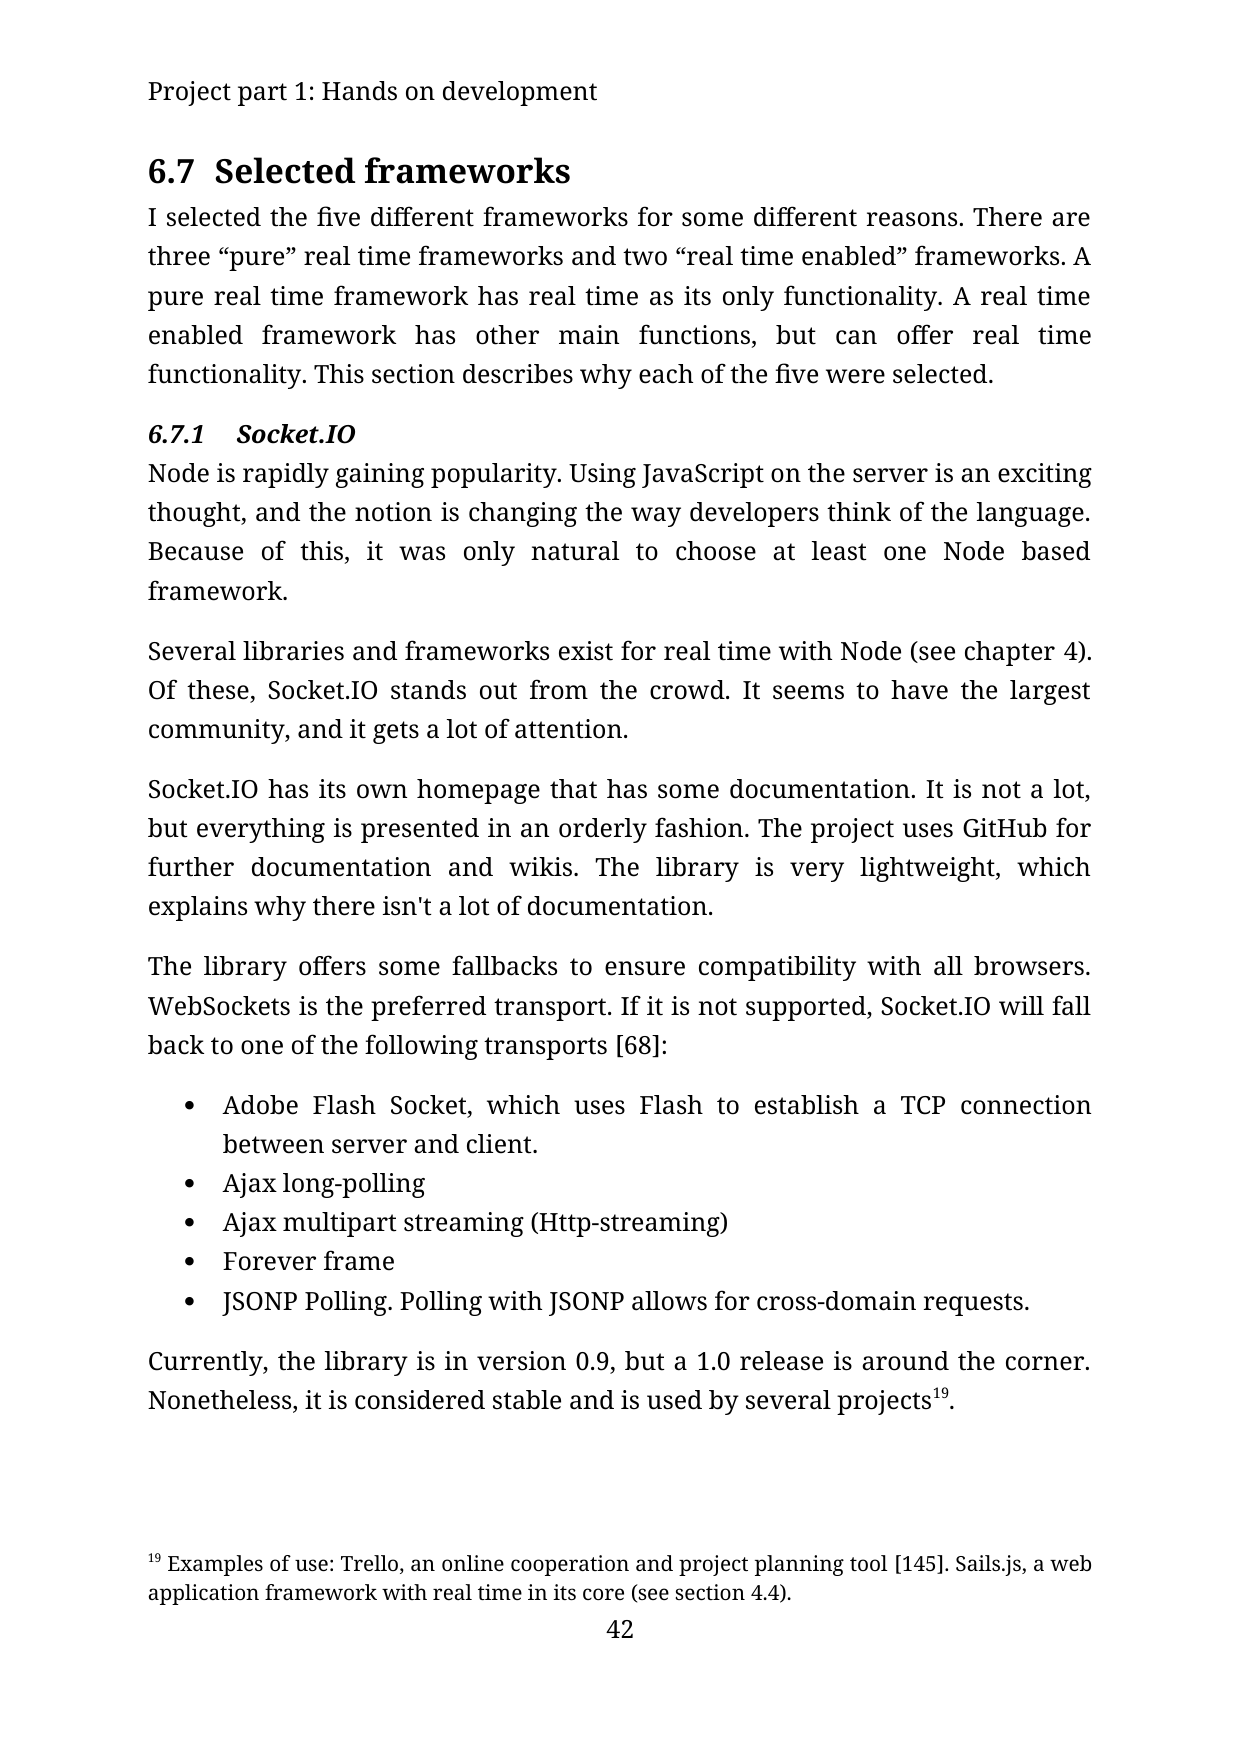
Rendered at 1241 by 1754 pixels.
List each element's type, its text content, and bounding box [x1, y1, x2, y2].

text The library offers some fallbacks to ensure compatibility with all browsers. WebSockets is the preferred transport. If it is not supported, Socket.IO will fall back to one of the following transports [68]: [148, 949, 1092, 1061]
text Several libraries and frameworks exist for real time with Node (see chapter 4). Of these, Socket.IO stands out from the crowd. It seems to have the largest community, and it gets a lot of attention. [148, 633, 1092, 746]
list Adobe Flash Socket, which uses Flash to establish a TCP connection between server and client. [185, 1087, 1092, 1161]
list Ajax multipart streaming (Http-streaming) [185, 1205, 1092, 1239]
list Ajax long-polling [185, 1166, 1092, 1200]
text I selected the five different frameworks for some different reasons. There are three “pure” real time frameworks and two “real time enabled” frameworks. A pure real time framework has real time as its only functionality. A real time enabled framework has other main functions, but can offer real time functionality. This section describes why each of the five were selected. [148, 200, 1092, 391]
text Socket.IO has its own homepage that has some documentation. It is not a lot, but everything is presented in an orderly fashion. The project uses GitHub for further documentation and wikis. The library is very lightweight, which explains why there isn't a lot of documentation. [148, 772, 1092, 923]
list JSONP Polling. Polling with JSONP allows for cross-domain requests. [185, 1283, 1092, 1317]
text Node is rapidly gaining popularity. Using JavaScript on the server is an exciting thought, and the notion is changing the way developers think of the language. Because of this, it was only natural to choose at least one Node based framework. [148, 456, 1092, 607]
list Forever frame [185, 1244, 1092, 1278]
subtitle Socket.IO [148, 417, 1092, 451]
subtitle Selected frameworks [148, 148, 1092, 193]
text Currently, the library is in version 0.9, but a 1.0 release is around the corner. Nonetheless, it is considered stable and is used by several projects. [148, 1343, 1092, 1416]
